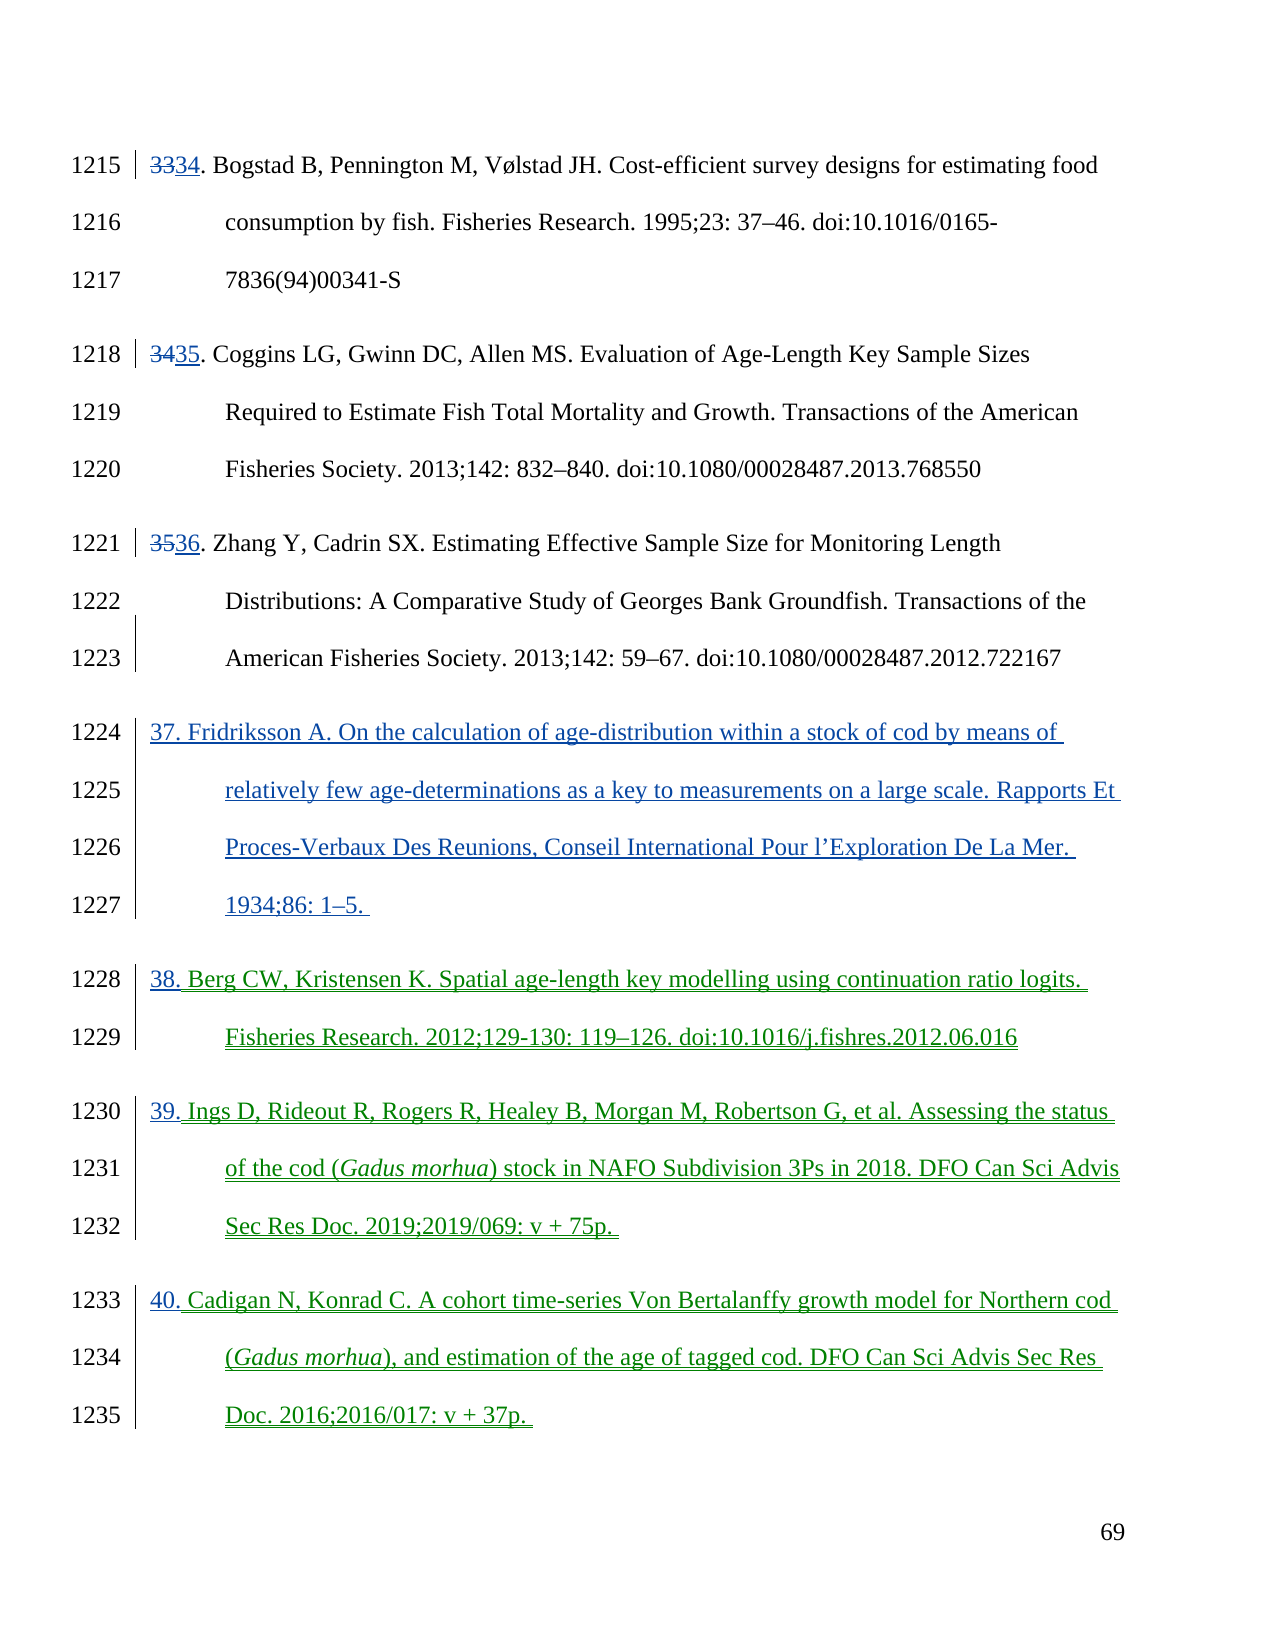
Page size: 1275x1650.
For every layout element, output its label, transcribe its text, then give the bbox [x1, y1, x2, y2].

text . Bogstad B, Pennington M, Vølstad JH. Cost-efficient survey designs for estimating food consumption by fish. Fisheries Research. 1995;23: 37–46. doi:10.1016/0165-7836(94)00341-S [150, 150, 1125, 294]
text . Zhang Y, Cadrin SX. Estimating Effective Sample Size for Monitoring Length Distributions: A Comparative Study of Georges Bank Groundfish. Transactions of the American Fisheries Society. 2013;142: 59–67. doi:10.1080/00028487.2012.722167 [150, 528, 1125, 672]
text . Coggins LG, Gwinn DC, Allen MS. Evaluation of Age-Length Key Sample Sizes Required to Estimate Fish Total Mortality and Growth. Transactions of the American Fisheries Society. 2013;142: 832–840. doi:10.1080/00028487.2013.768550 [150, 339, 1125, 483]
